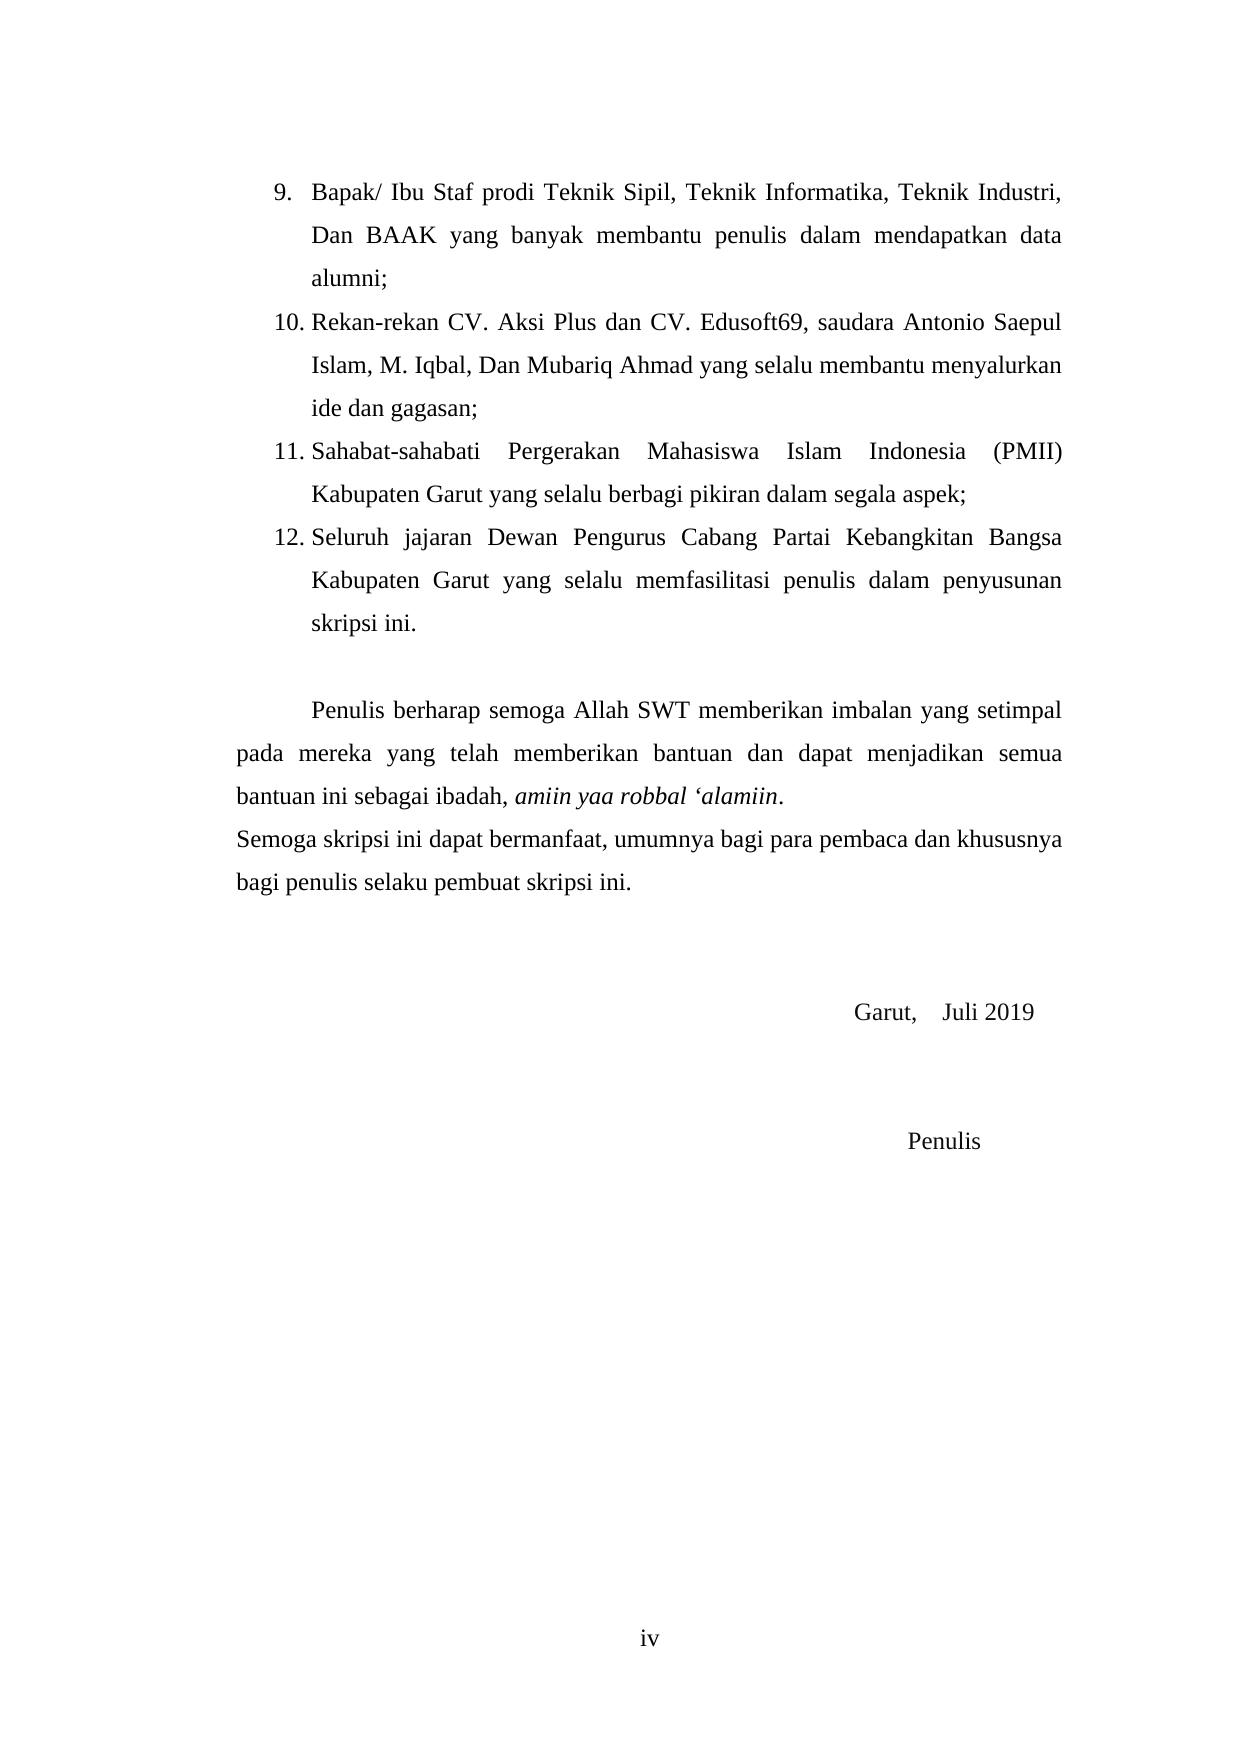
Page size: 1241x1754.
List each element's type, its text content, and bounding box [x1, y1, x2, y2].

list Bapak/ Ibu Staf prodi Teknik Sipil, Teknik Informatika, Teknik Industri, Dan BAAK yang banyak membantu penulis dalam mendapatkan data alumni; [274, 177, 1063, 292]
table_header Garut, Juli 2019 Penulis [826, 997, 1062, 1169]
text Penulis berharap semoga Allah SWT memberikan imbalan yang setimpal pada mereka yang telah memberikan bantuan dan dapat menjadikan semua bantuan ini sebagai ibadah, amiin yaa robbal ‘alamiin. [236, 695, 1063, 810]
list Seluruh jajaran Dewan Pengurus Cabang Partai Kebangkitan Bangsa Kabupaten Garut yang selalu memfasilitasi penulis dalam penyusunan skripsi ini. [274, 522, 1063, 637]
text Semoga skripsi ini dapat bermanfaat, umumnya bagi para pembaca dan khususnya bagi penulis selaku pembuat skripsi ini. [236, 824, 1063, 896]
list Rekan-rekan CV. Aksi Plus dan CV. Edusoft69, saudara Antonio Saepul Islam, M. Iqbal, Dan Mubariq Ahmad yang selalu membantu menyalurkan ide dan gagasan; [274, 307, 1063, 422]
list Sahabat-sahabati Pergerakan Mahasiswa Islam Indonesia (PMII) Kabupaten Garut yang selalu berbagi pikiran dalam segala aspek; [274, 436, 1063, 508]
